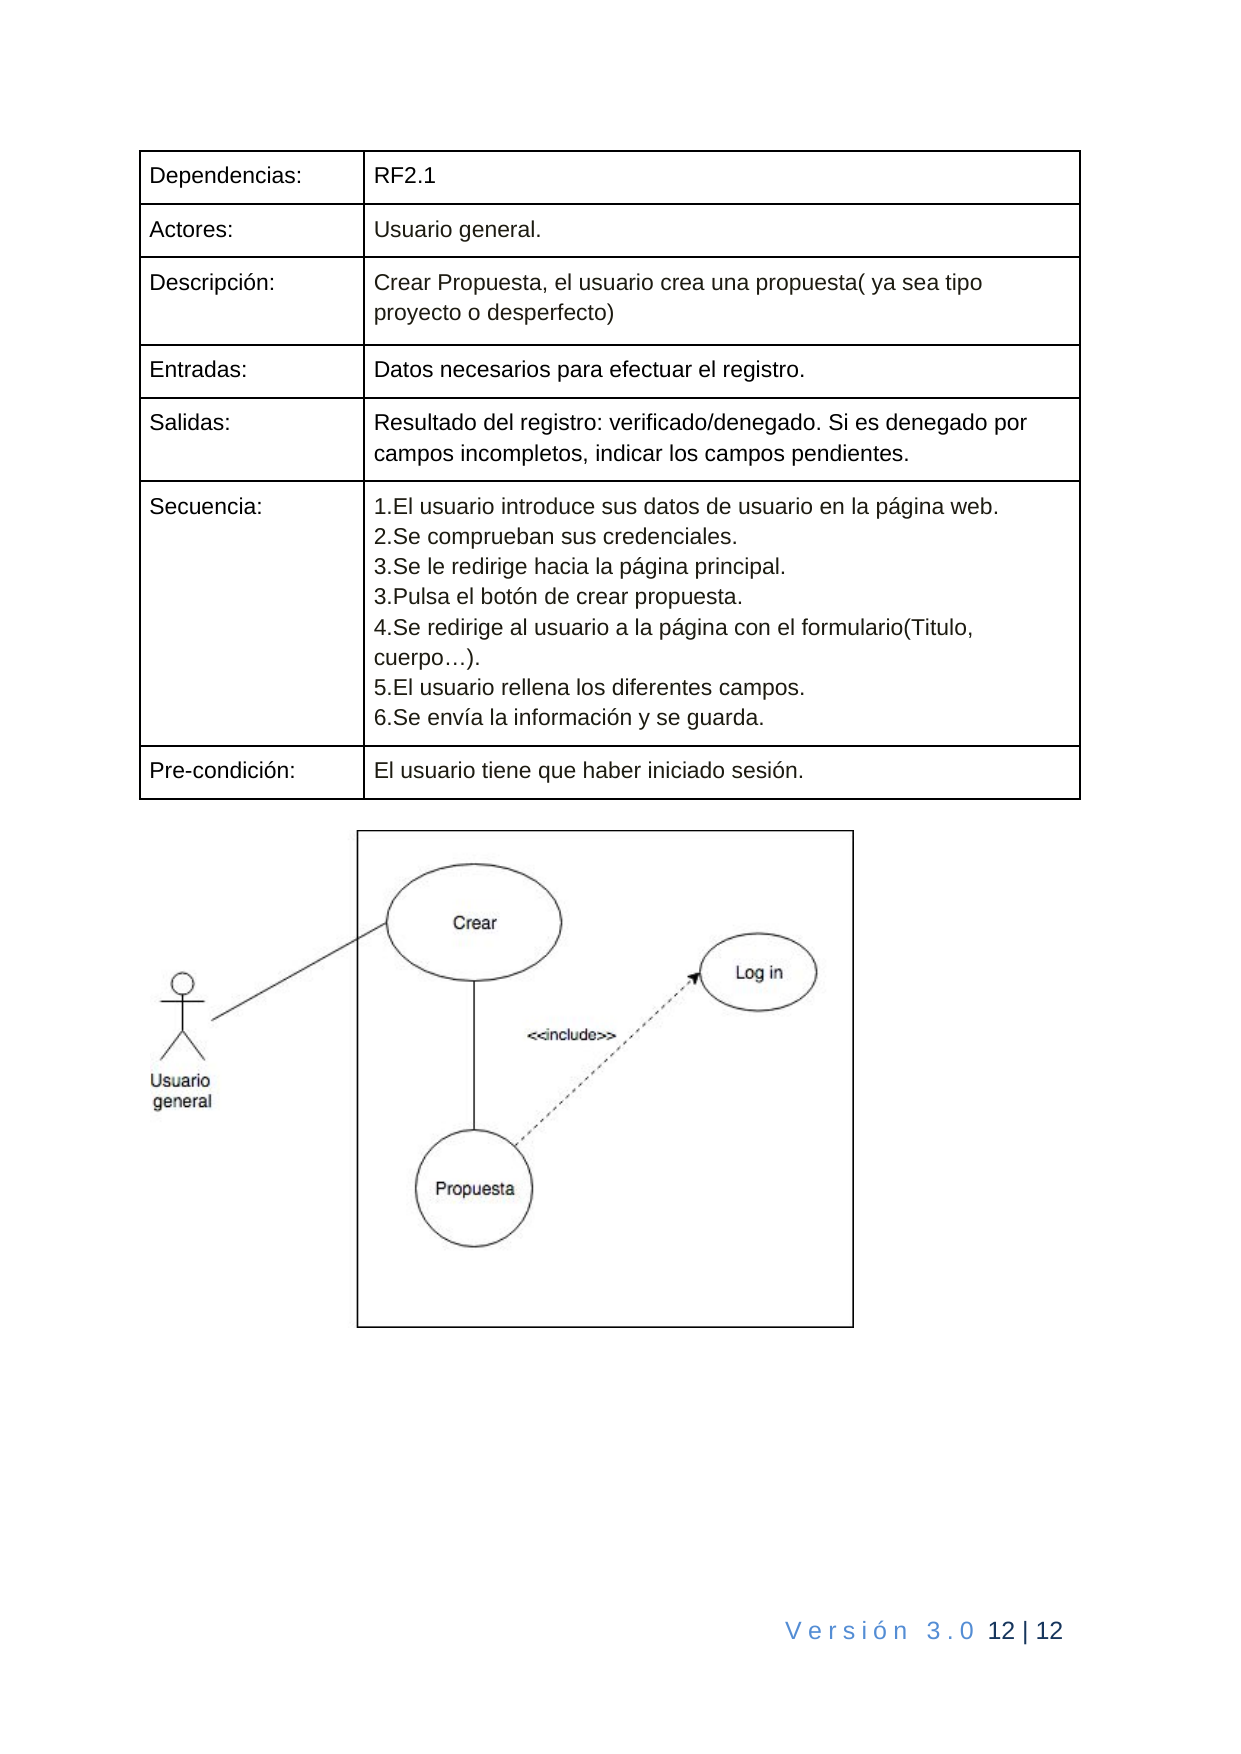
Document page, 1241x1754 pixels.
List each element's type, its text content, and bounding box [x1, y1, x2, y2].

picture [150, 830, 854, 1328]
table_cell Pre-condición: [141, 747, 363, 798]
table_cell Salidas: [141, 399, 363, 480]
table_cell RF2.1 [365, 152, 1079, 203]
table_cell El usuario tiene que haber iniciado sesión. [365, 747, 1079, 798]
table_cell Actores: [141, 205, 363, 256]
table_cell Descripción: [141, 258, 363, 344]
table_cell Datos necesarios para efectuar el registro. [365, 346, 1079, 397]
table_cell Crear Propuesta, el usuario crea una propuesta( ya sea tipo proyecto o desperfecto) [365, 258, 1079, 344]
table_cell Usuario general. [365, 205, 1079, 256]
table_cell Secuencia: [141, 482, 363, 745]
table_cell Dependencias: [141, 152, 363, 203]
table_cell Resultado del registro: verificado/denegado. Si es denegado por campos incompletos, indicar los campos pendientes. [365, 399, 1079, 480]
table_cell Entradas: [141, 346, 363, 397]
table_cell 1.El usuario introduce sus datos de usuario en la página web. 2.Se comprueban sus credenciales. 3.Se le redirige hacia la página principal. 3.Pulsa el botón de crear propuesta. 4.Se redirige al usuario a la página con el formulario(Titulo, cuerpo…). 5.El usuario rellena los diferentes campos. 6.Se envía la información y se guarda. [365, 482, 1079, 745]
